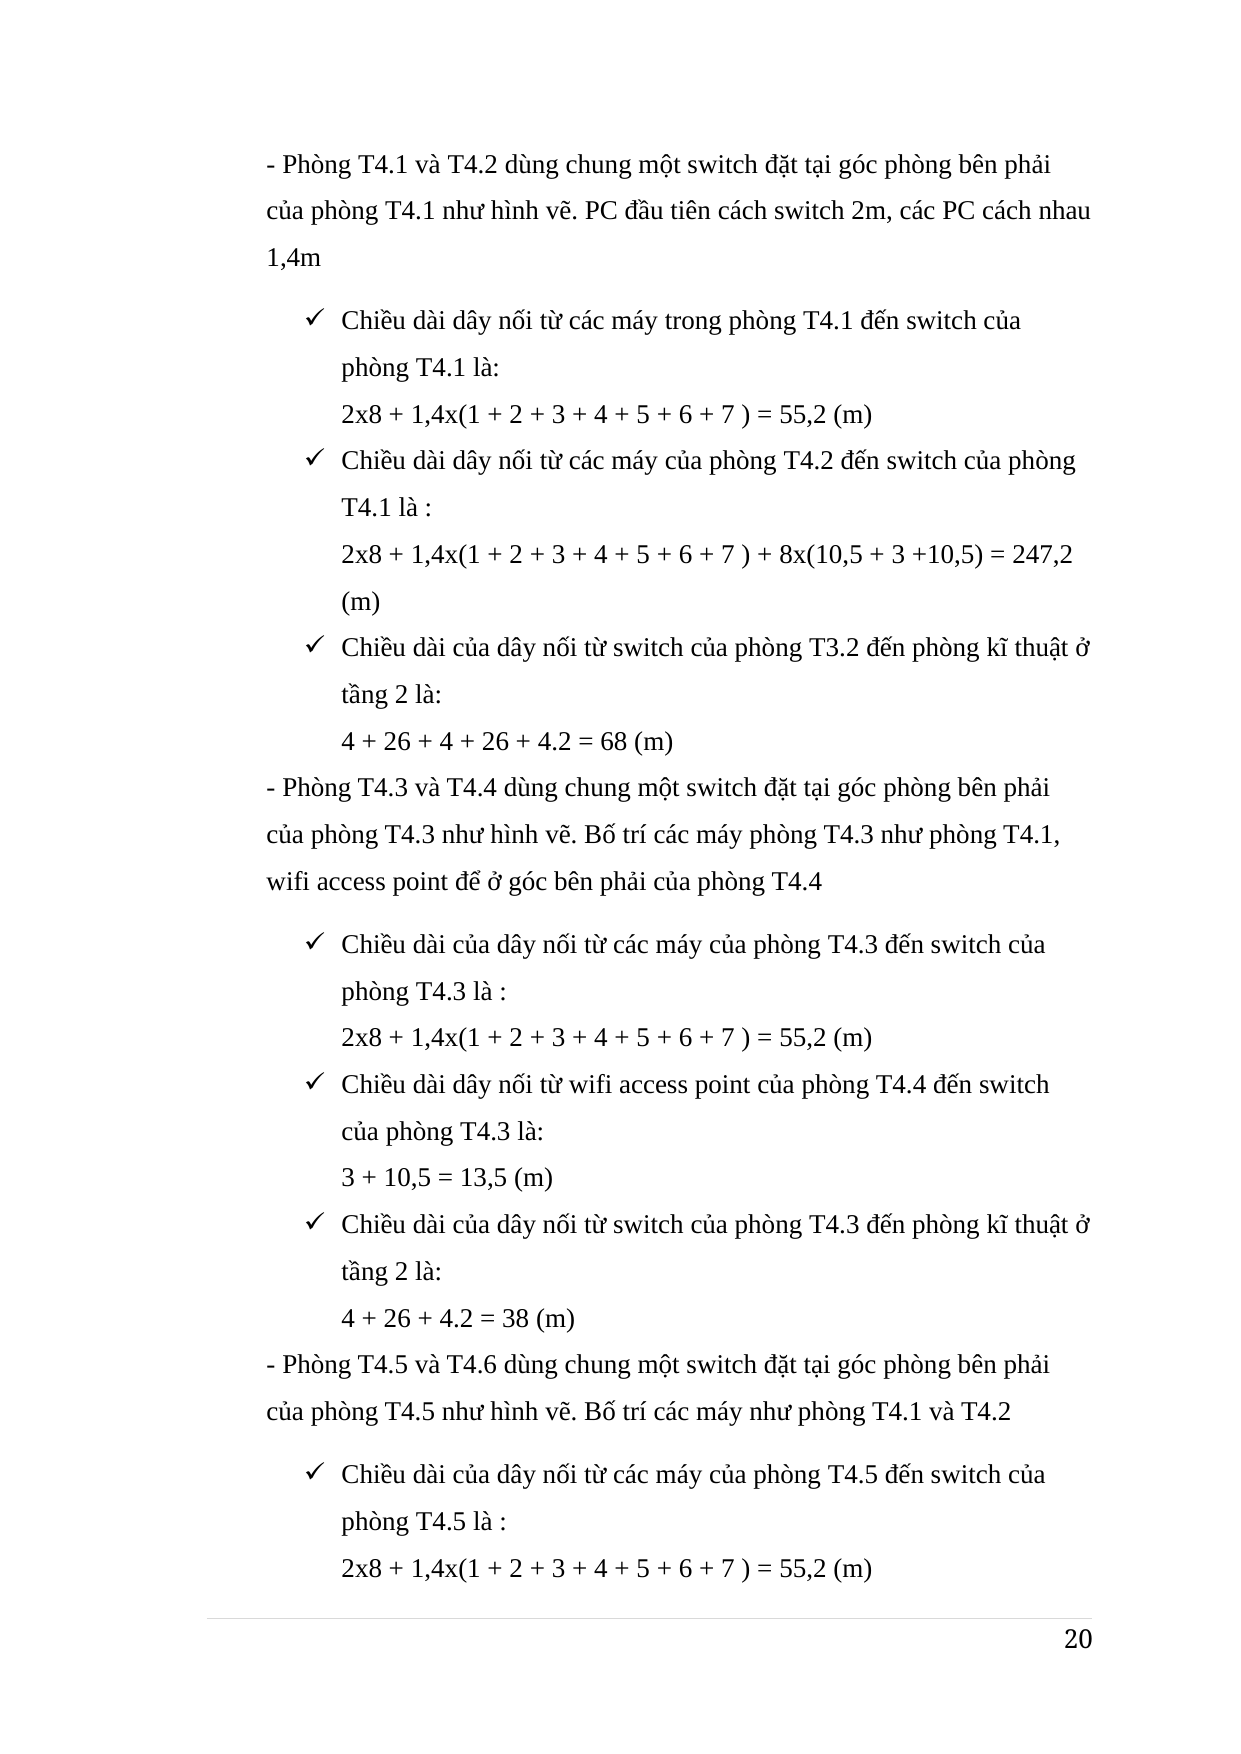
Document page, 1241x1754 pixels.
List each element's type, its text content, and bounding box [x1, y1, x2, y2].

list 4 + 26 + 4 + 26 + 4.2 = 68 (m) [341, 725, 1092, 756]
text - Phòng T4.1 và T4.2 dùng chung một switch đặt tại góc phòng bên phải của phòng T4.1 như hình vẽ. PC đầu tiên cách switch 2m, các PC cách nhau 1,4m [266, 148, 1092, 272]
list Chiều dài của dây nối từ các máy của phòng T4.5 đến switch của phòng T4.5 là : [304, 1458, 1092, 1536]
text - Phòng T4.5 và T4.6 dùng chung một switch đặt tại góc phòng bên phải của phòng T4.5 như hình vẽ. Bố trí các máy như phòng T4.1 và T4.2 [266, 1348, 1092, 1426]
list Chiều dài dây nối từ các máy trong phòng T4.1 đến switch của phòng T4.1 là: [304, 304, 1092, 382]
list 4 + 26 + 4.2 = 38 (m) [341, 1302, 1092, 1333]
list Chiều dài của dây nối từ các máy của phòng T4.3 đến switch của phòng T4.3 là : [304, 928, 1092, 1006]
list 2x8 + 1,4x(1 + 2 + 3 + 4 + 5 + 6 + 7 ) = 55,2 (m) [341, 1552, 1092, 1583]
list Chiều dài dây nối từ wifi access point của phòng T4.4 đến switch của phòng T4.3 là: [304, 1068, 1092, 1146]
list 2x8 + 1,4x(1 + 2 + 3 + 4 + 5 + 6 + 7 ) + 8x(10,5 + 3 +10,5) = 247,2 (m) [341, 538, 1092, 616]
list 2x8 + 1,4x(1 + 2 + 3 + 4 + 5 + 6 + 7 ) = 55,2 (m) [341, 1021, 1092, 1053]
list Chiều dài của dây nối từ switch của phòng T4.3 đến phòng kĩ thuật ở tầng 2 là: [304, 1208, 1092, 1286]
list 2x8 + 1,4x(1 + 2 + 3 + 4 + 5 + 6 + 7 ) = 55,2 (m) [341, 398, 1092, 429]
text - Phòng T4.3 và T4.4 dùng chung một switch đặt tại góc phòng bên phải của phòng T4.3 như hình vẽ. Bố trí các máy phòng T4.3 như phòng T4.1, wifi access point để ở góc bên phải của phòng T4.4 [266, 771, 1092, 896]
list Chiều dài dây nối từ các máy của phòng T4.2 đến switch của phòng T4.1 là : [304, 444, 1092, 522]
list Chiều dài của dây nối từ switch của phòng T3.2 đến phòng kĩ thuật ở tầng 2 là: [304, 631, 1092, 709]
list 3 + 10,5 = 13,5 (m) [341, 1162, 1092, 1193]
